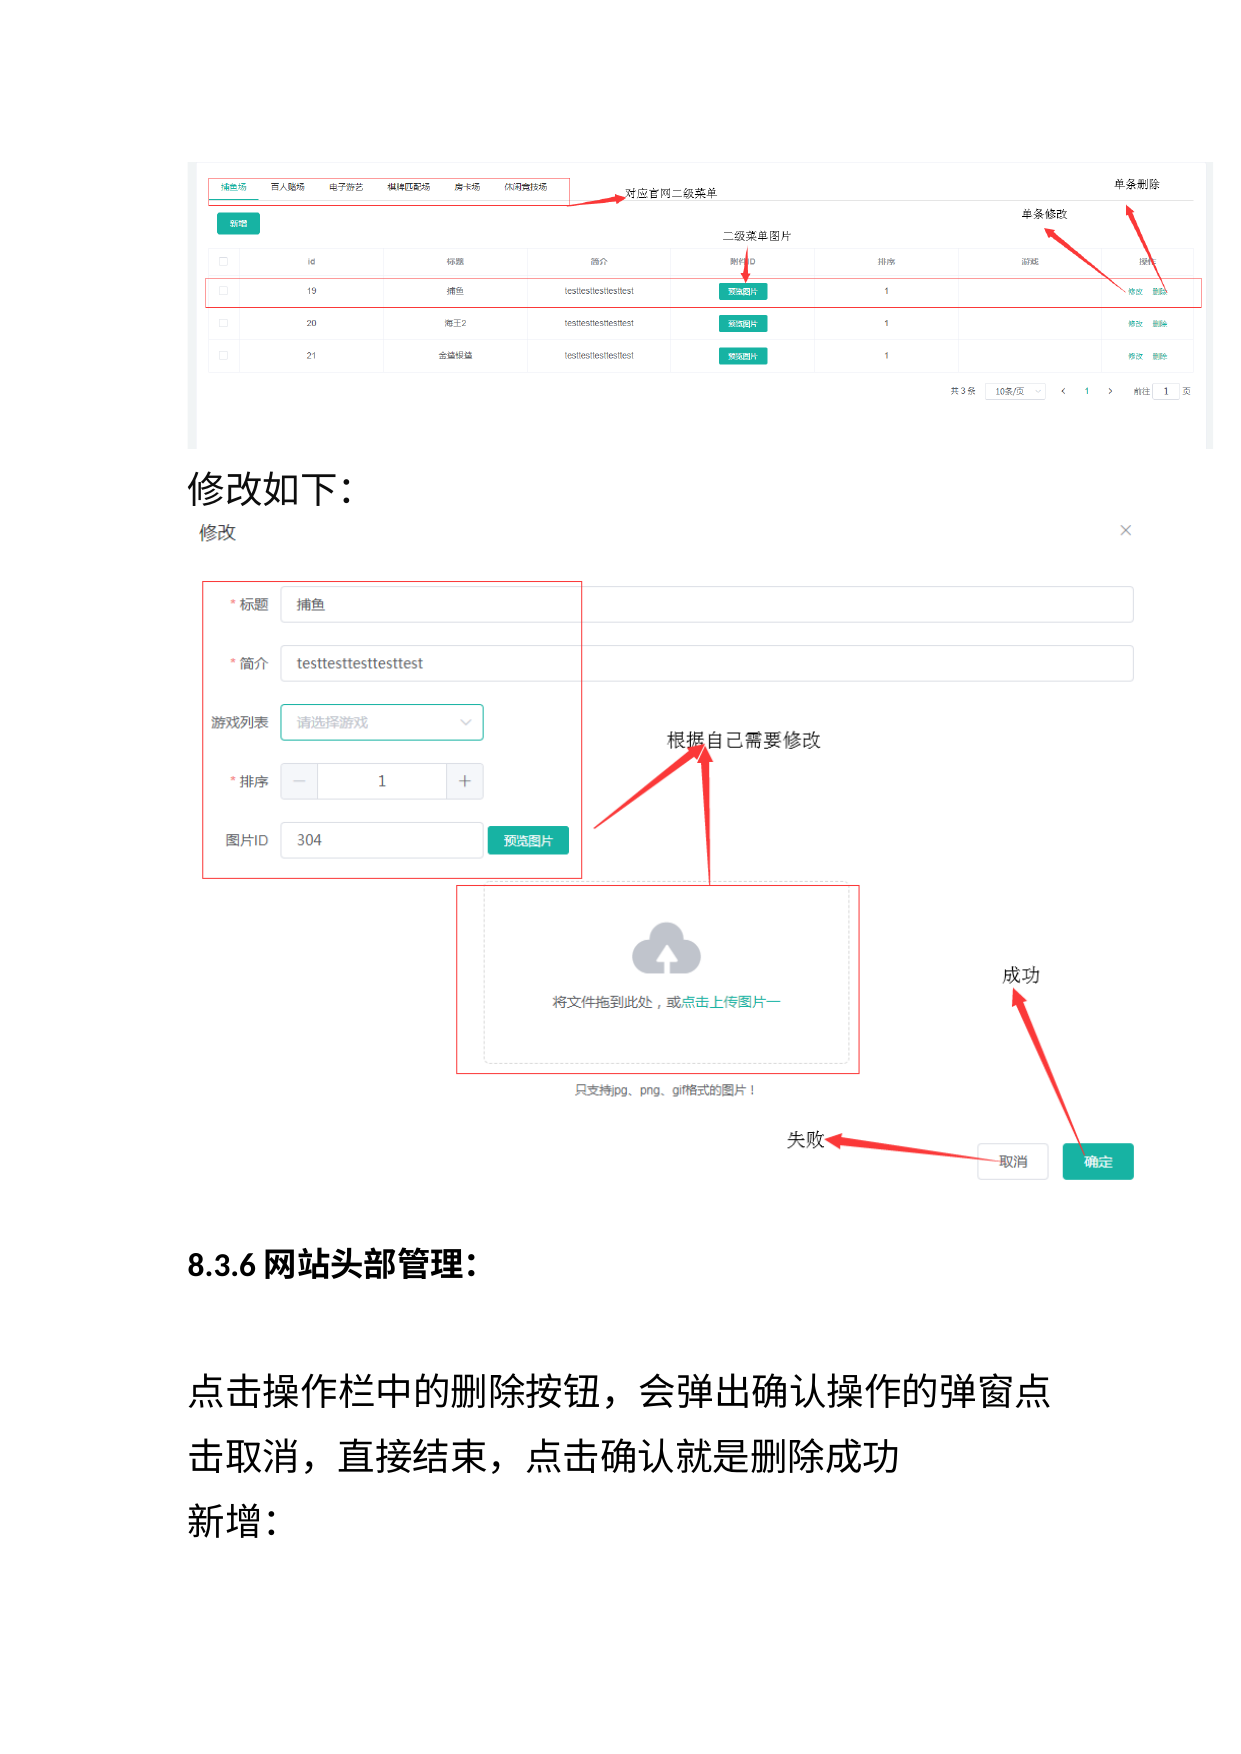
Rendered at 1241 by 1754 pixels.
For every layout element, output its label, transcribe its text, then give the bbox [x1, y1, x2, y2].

subtitle 8.3.6 网站头部管理： [187, 1229, 1053, 1294]
picture [187, 519, 1141, 1190]
text 新增： [187, 1486, 1053, 1551]
text 点击操作栏中的删除按钮，会弹出确认操作的弹窗点击取消，直接结束，点击确认就是删除成功 [187, 1356, 1053, 1486]
text 修改如下： [187, 454, 1053, 519]
picture [187, 162, 1214, 449]
